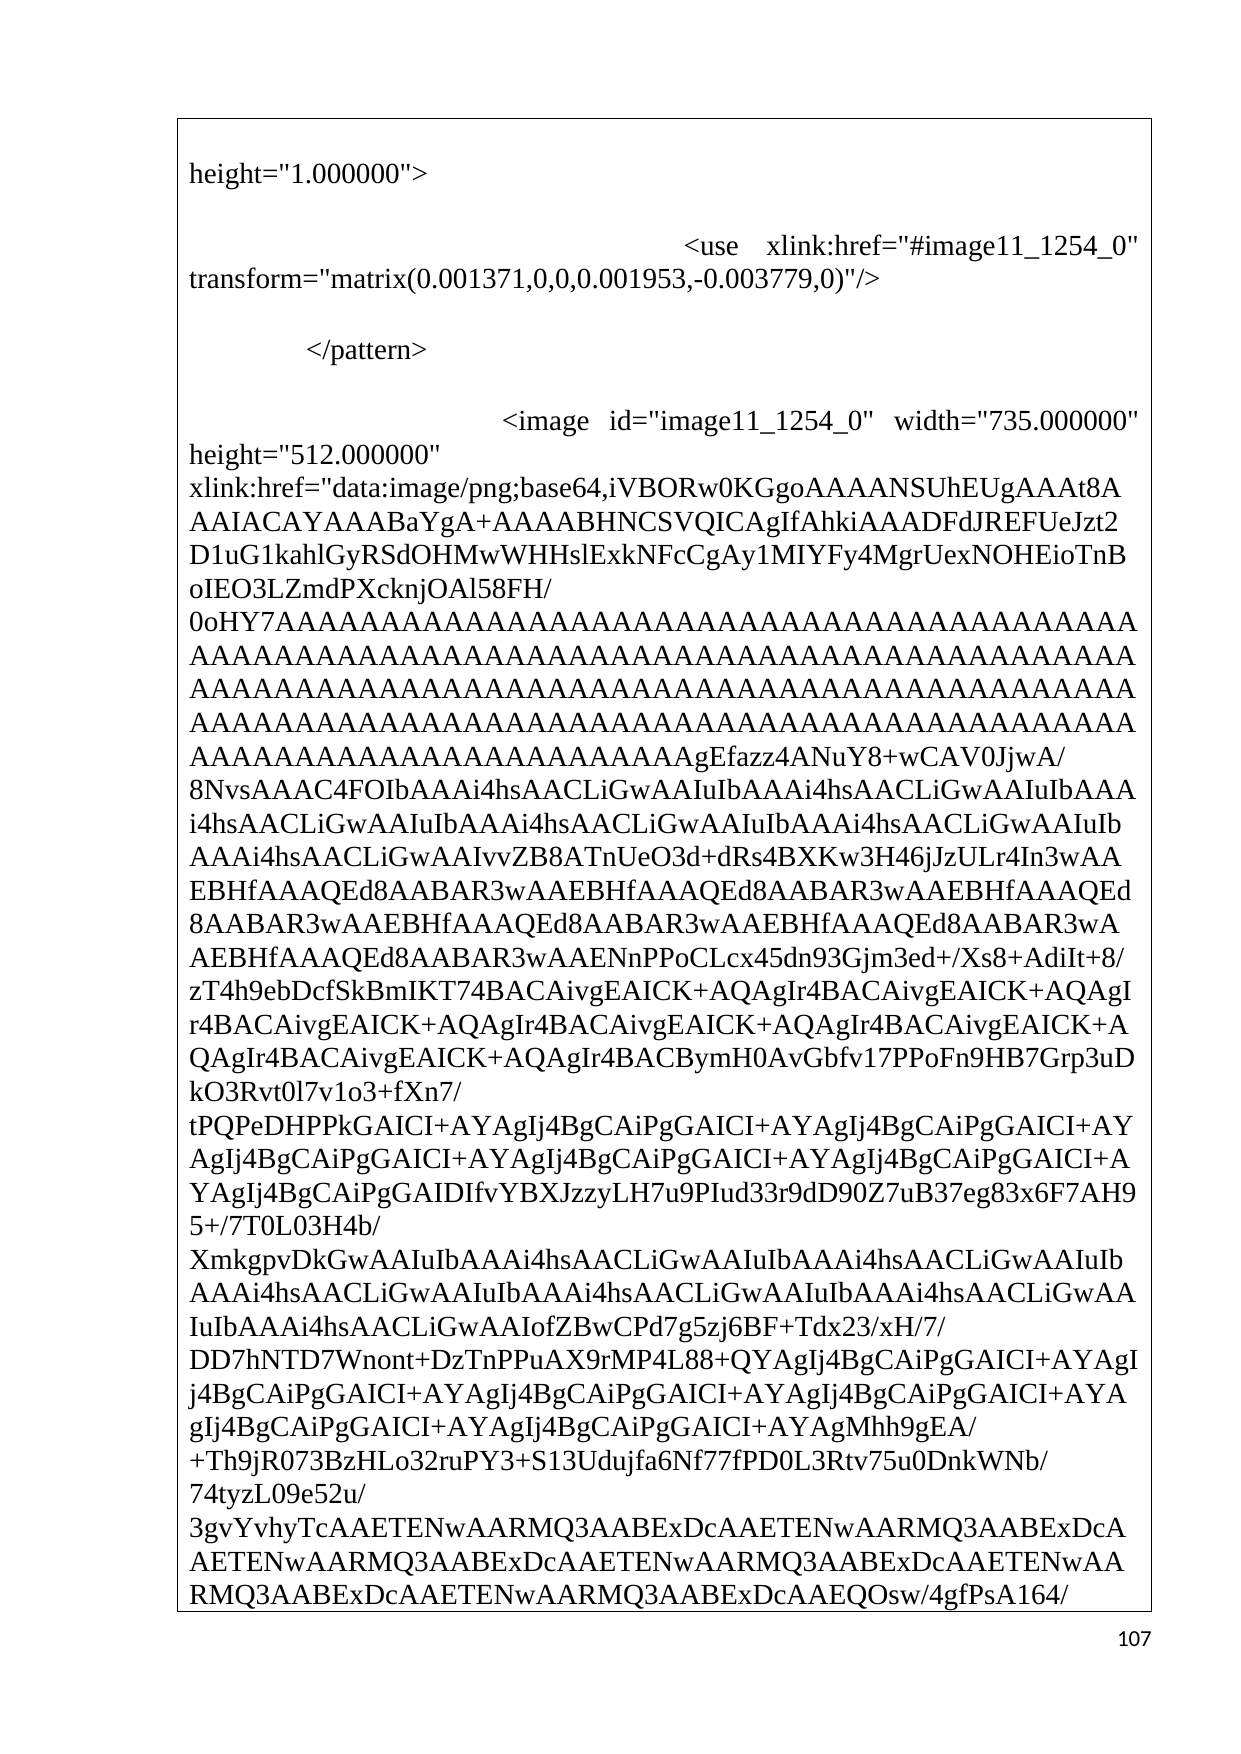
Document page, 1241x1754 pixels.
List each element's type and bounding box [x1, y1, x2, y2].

table_header [178, 119, 1151, 1611]
